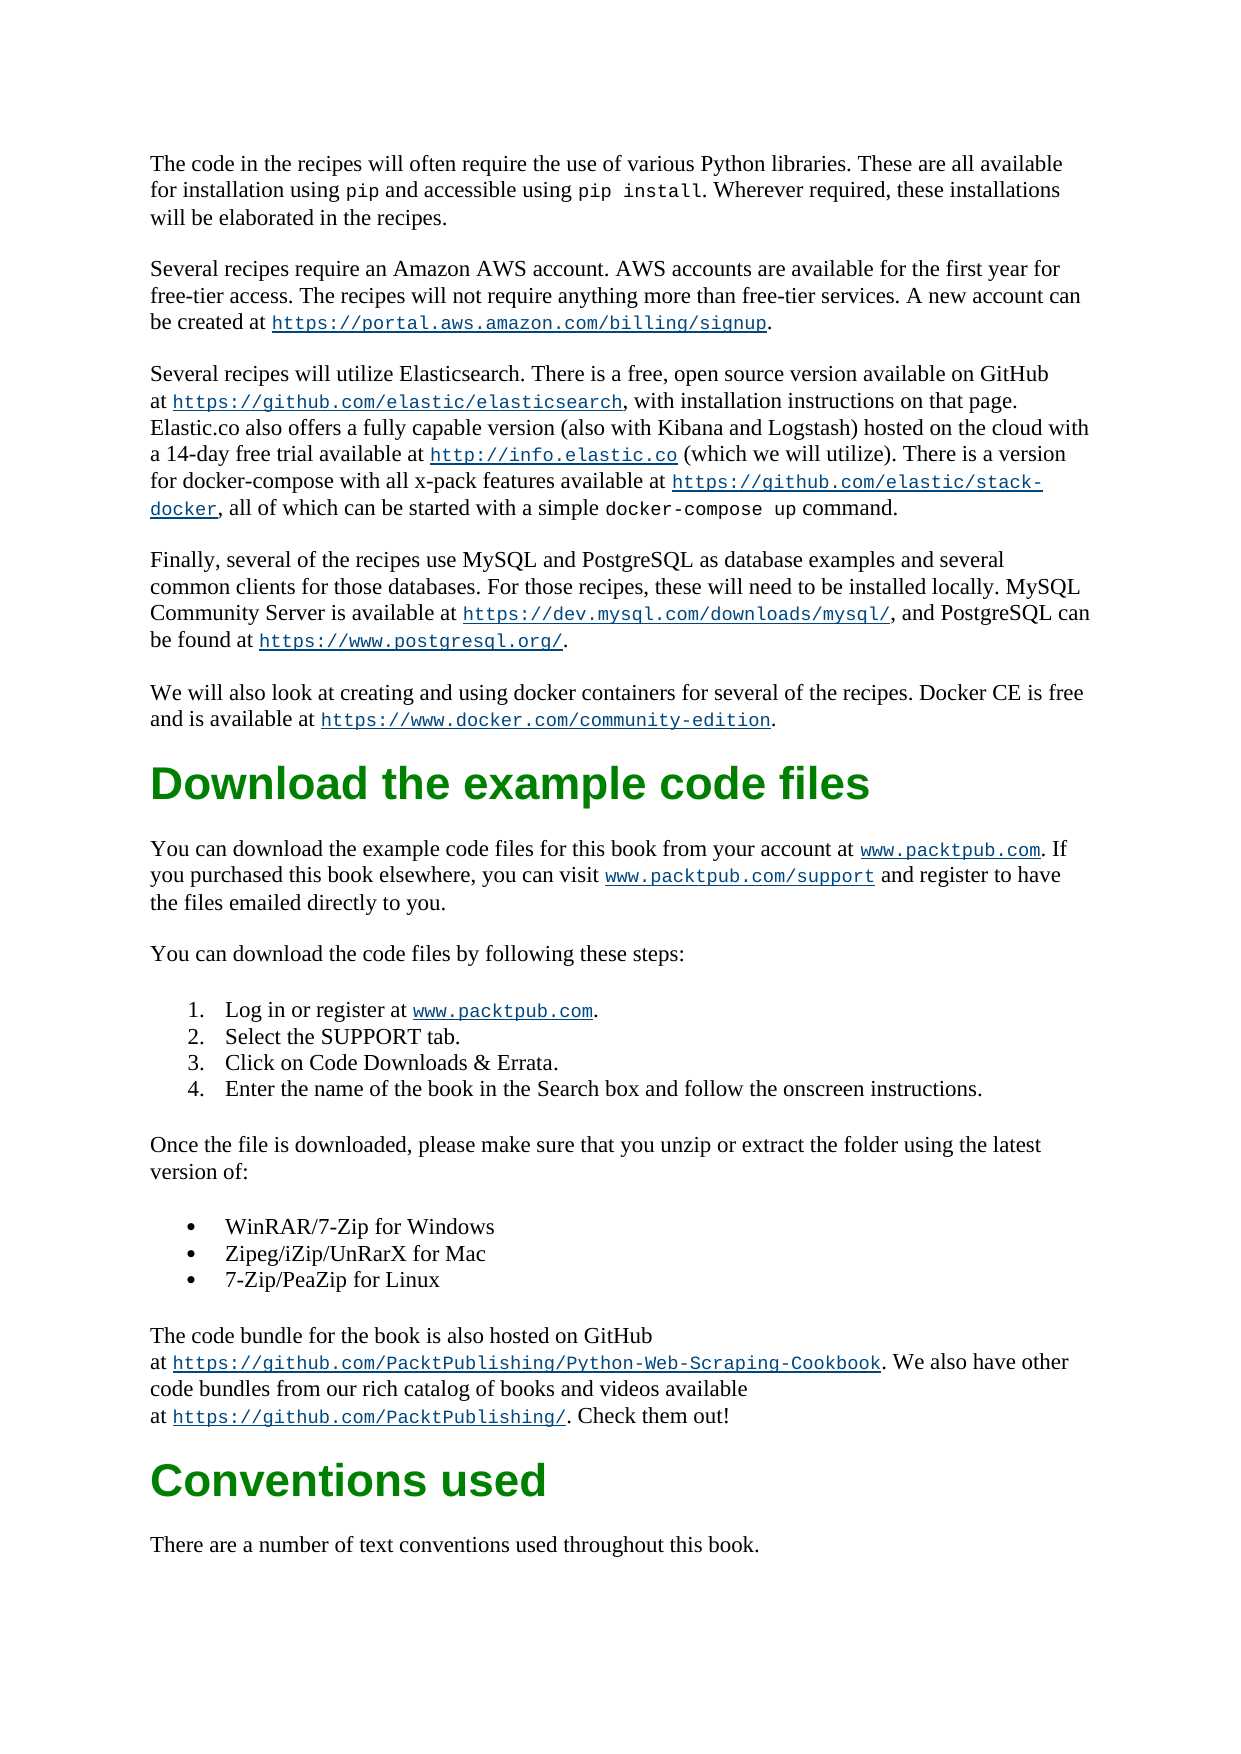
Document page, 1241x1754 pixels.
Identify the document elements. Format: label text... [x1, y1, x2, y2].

text You can download the code files by following these steps: [150, 940, 1090, 967]
list WinRAR/7-Zip for Windows [187, 1213, 1090, 1240]
text The code bundle for the book is also hosted on GitHub at https://github.com/PacktPublishing/Python-Web-Scraping-Cookbook. We also have other code bundles from our rich catalog of books and videos available at https://github.com/PacktPublishing/. Check them out! [150, 1322, 1090, 1429]
subtitle Conventions used [150, 1454, 1090, 1506]
text Once the file is downloaded, please make sure that you unzip or extract the folder using the latest version of: [150, 1131, 1090, 1184]
list Zipeg/iZip/UnRarX for Mac [187, 1240, 1090, 1266]
list Select the SUPPORT tab. [187, 1023, 1090, 1049]
text Several recipes will utilize Elasticsearch. There is a free, open source version available on GitHub at https://github.com/elastic/elasticsearch, with installation instructions on that page. Elastic.co also offers a fully capable version (also with Kibana and Logstash) hosted on the cloud with a 14-day free trial available at http://info.elastic.co (which we will utilize). There is a version for docker-compose with all x-pack features available at https://github.com/elastic/stack-docker, all of which can be started with a simple docker-compose up command. [150, 360, 1090, 521]
text Several recipes require an Amazon AWS account. AWS accounts are available for the first year for free-tier access. The recipes will not require anything more than free-tier services. A new account can be created at https://portal.aws.amazon.com/billing/signup. [150, 255, 1090, 335]
list Log in or register at www.packtpub.com. [187, 996, 1090, 1023]
text We will also look at creating and using docker containers for several of the recipes. Docker CE is free and is available at https://www.docker.com/community-edition. [150, 678, 1090, 732]
list Click on Code Downloads & Errata. [187, 1049, 1090, 1076]
text You can download the example code files for this book from your account at www.packtpub.com. If you purchased this book elsewhere, you can visit www.packtpub.com/support and register to have the files emailed directly to you. [150, 834, 1090, 915]
list 7-Zip/PeaZip for Linux [187, 1266, 1090, 1292]
list Enter the name of the book in the Search box and follow the onscreen instructions. [187, 1076, 1090, 1102]
text The code in the recipes will often require the use of various Python libraries. These are all available for installation using pip and accessible using pip install. Wherever required, these installations will be elaborated in the recipes. [150, 150, 1090, 230]
subtitle Download the example code files [150, 757, 1090, 809]
text Finally, several of the recipes use MySQL and PostgreSQL as database examples and several common clients for those databases. For those recipes, these will need to be installed locally. MySQL Community Server is available at https://dev.mysql.com/downloads/mysql/, and PostgreSQL can be found at https://www.postgresql.org/. [150, 546, 1090, 653]
text There are a number of text conventions used throughout this book. [150, 1531, 1090, 1558]
